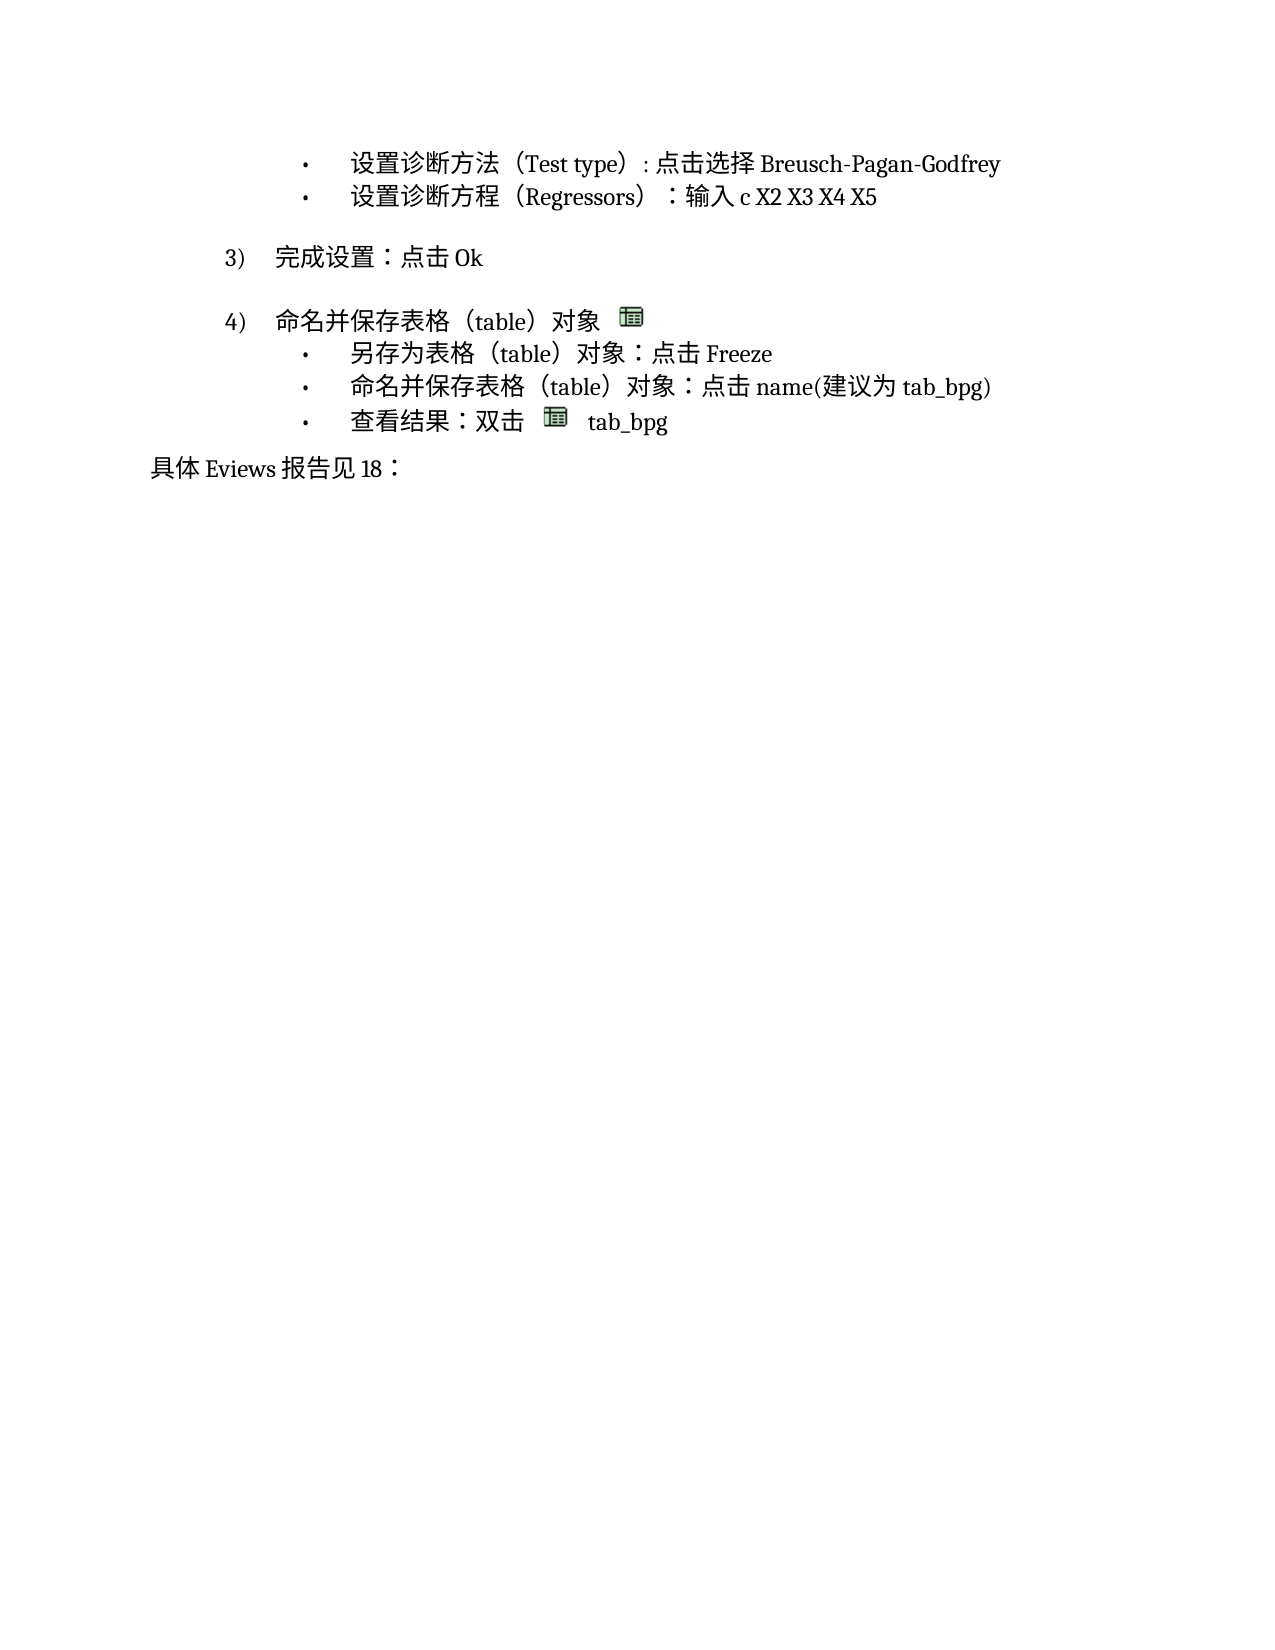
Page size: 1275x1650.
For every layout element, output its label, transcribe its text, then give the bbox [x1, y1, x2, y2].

picture [619, 305, 645, 330]
picture [543, 405, 569, 430]
list 命名并保存表格（table）对象 [225, 305, 1125, 336]
list 命名并保存表格（table）对象：点击name(建议为tab_bpg) [300, 372, 1125, 401]
list 设置诊断方程（Regressors）：输入c X2 X3 X4 X5 [300, 182, 1125, 240]
list 设置诊断方法（Test type）: 点击选择Breusch-Pagan-Godfrey [300, 150, 1125, 179]
list 另存为表格（table）对象：点击Freeze [300, 340, 1125, 369]
list 完成设置：点击Ok [225, 244, 1125, 301]
list 查看结果：双击tab_bpg [300, 405, 1125, 436]
text 具体Eviews报告见18： [150, 455, 1125, 484]
